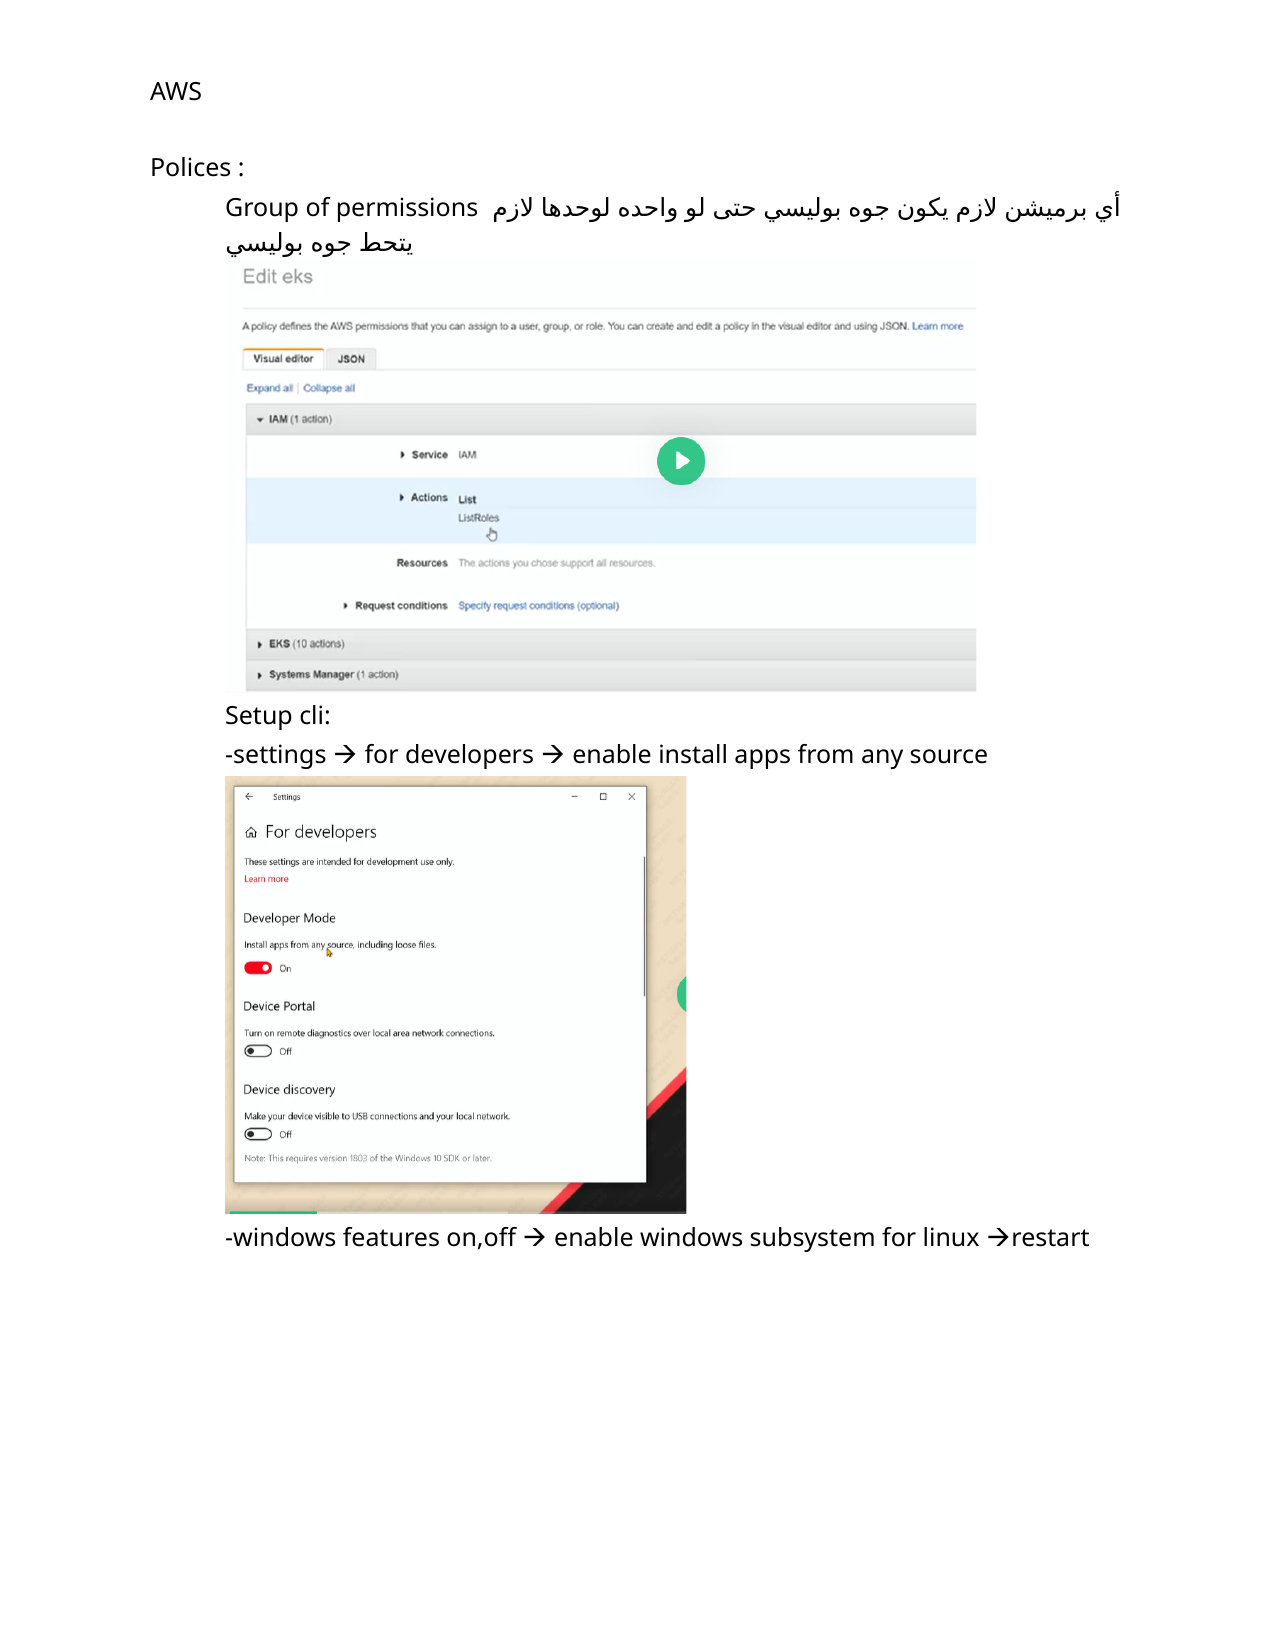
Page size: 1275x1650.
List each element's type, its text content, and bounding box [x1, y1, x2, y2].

list Group of permissions أي برميشن لازم يكون جوه بوليسي حتى لو واحده لوحدها لازم يتحط جوه بوليسي [225, 189, 1125, 256]
list Setup cli: [225, 698, 1125, 732]
list -settings for developers enable install apps from any source [225, 737, 1125, 771]
picture [225, 776, 687, 1214]
list -windows features on,off enable windows subsystem for linux restart [225, 1219, 1125, 1253]
list Polices : [150, 150, 1125, 184]
picture [225, 260, 977, 693]
